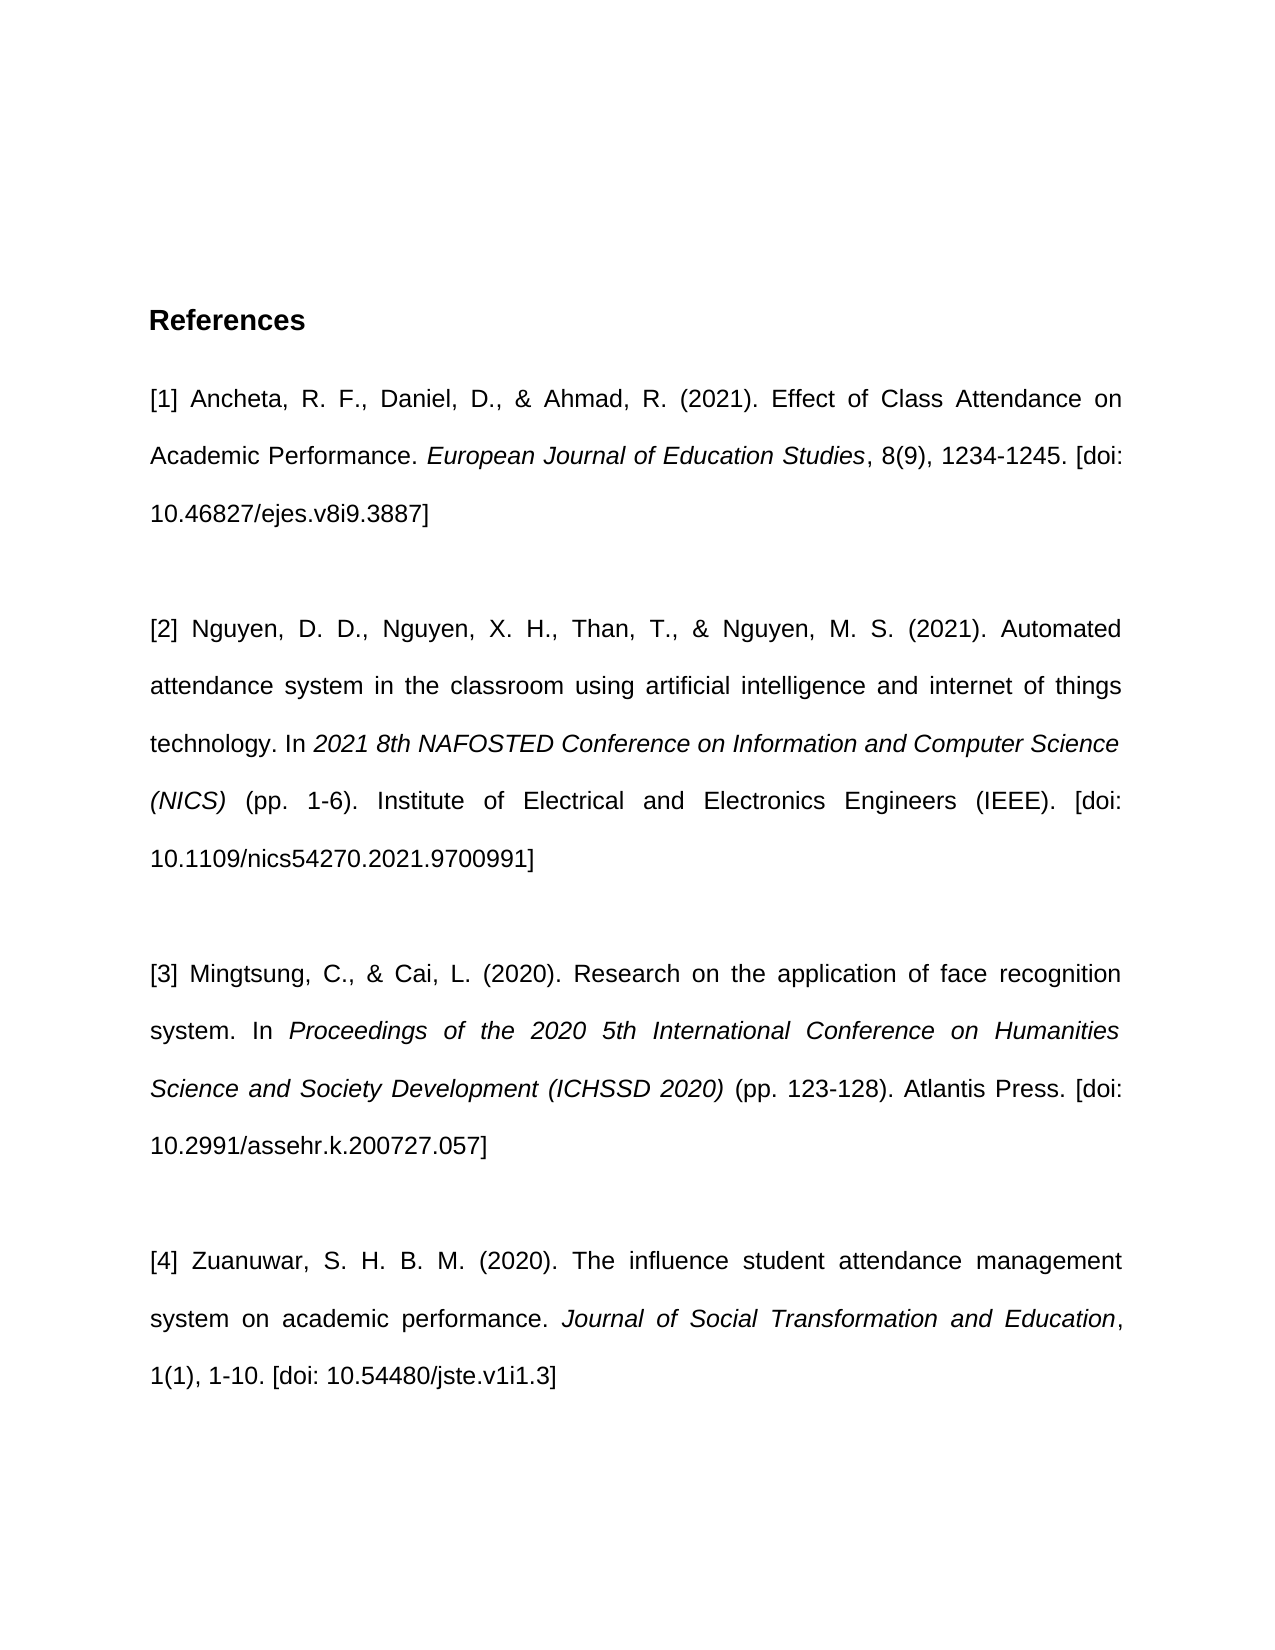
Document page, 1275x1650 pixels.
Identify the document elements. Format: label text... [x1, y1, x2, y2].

text [3] Mingtsung, C., & Cai, L. (2020). Research on the application of face recognition system. In Proceedings of the 2020 5th International Conference on Humanities Science and Society Development (ICHSSD 2020) (pp. 123-128). Atlantis Press. [doi: 10.2991/assehr.k.200727.057] [150, 959, 1123, 1160]
text [4] Zuanuwar, S. H. B. M. (2020). The influence student attendance management system on academic performance. Journal of Social Transformation and Education, 1(1), 1-10. [doi: 10.54480/jste.v1i1.3] [150, 1246, 1123, 1390]
subtitle References [148, 302, 1123, 336]
text [2] Nguyen, D. D., Nguyen, X. H., Than, T., & Nguyen, M. S. (2021). Automated attendance system in the classroom using artificial intelligence and internet of things technology. In 2021 8th NAFOSTED Conference on Information and Computer Science (NICS) (pp. 1-6). Institute of Electrical and Electronics Engineers (IEEE). [doi: 10.1109/nics54270.2021.9700991] [150, 614, 1123, 872]
text [1] Ancheta, R. F., Daniel, D., & Ahmad, R. (2021). Effect of Class Attendance on Academic Performance. European Journal of Education Studies, 8(9), 1234-1245. [doi: 10.46827/ejes.v8i9.3887] [150, 384, 1123, 527]
